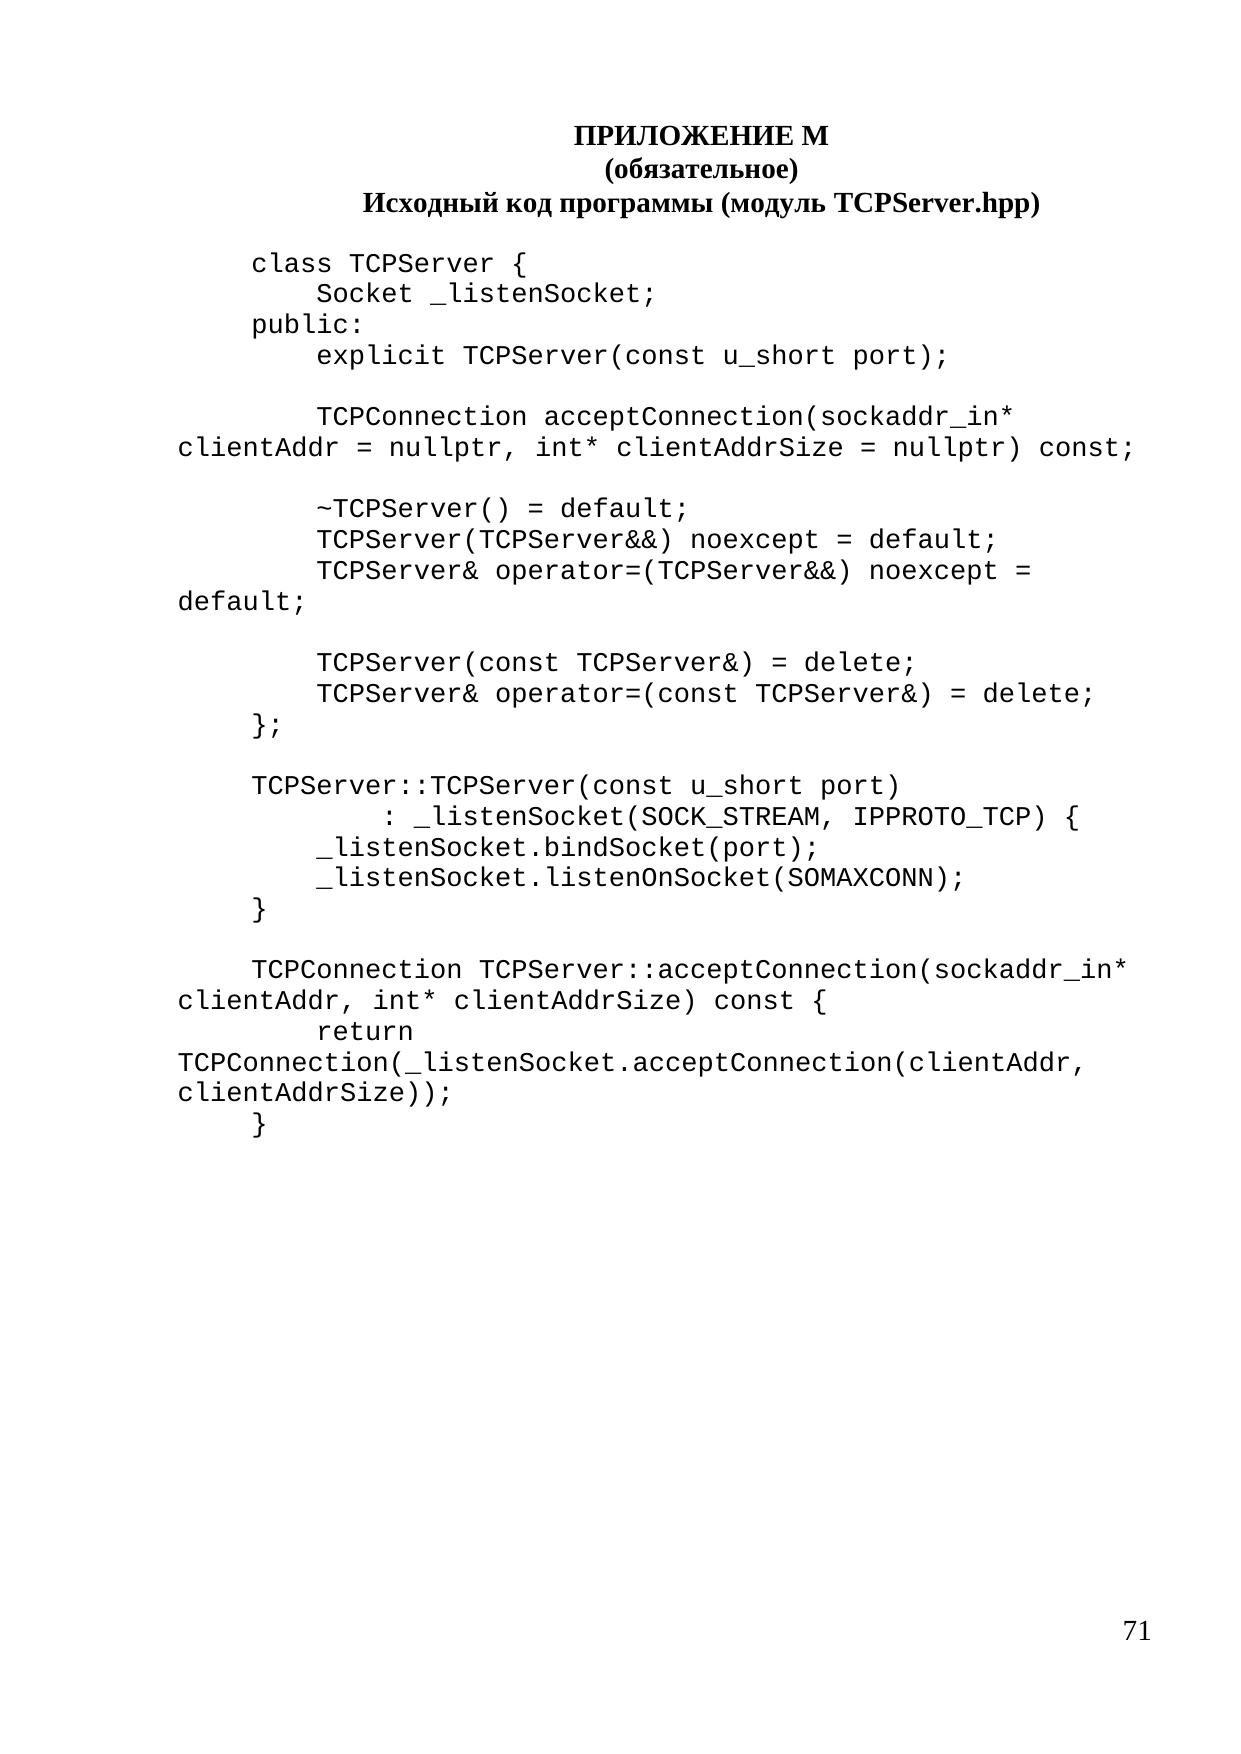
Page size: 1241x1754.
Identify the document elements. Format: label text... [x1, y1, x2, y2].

text _listenSocket.listenOnSocket(SOMAXCONN); [177, 864, 1152, 895]
text Socket _listenSocket; [177, 280, 1152, 311]
text Исходный код программы (модуль TCPServer.hpp) [177, 185, 1152, 219]
text _listenSocket.bindSocket(port); [177, 833, 1152, 864]
text } [177, 1110, 1152, 1141]
text TCPServer(const TCPServer&) = delete; [177, 649, 1152, 680]
text explicit TCPServer(const u_short port); [177, 342, 1152, 372]
text TCPServer(TCPServer&&) noexcept = default; [177, 526, 1152, 557]
text TCPServer& operator=(TCPServer&&) noexcept = default; [177, 557, 1152, 618]
text TCPConnection acceptConnection(sockaddr_in* clientAddr = nullptr, int* clientAddrSize = nullptr) const; [177, 403, 1152, 464]
text (обязательное) [177, 152, 1152, 185]
text TCPConnection TCPServer::acceptConnection(sockaddr_in* clientAddr, int* clientAddrSize) const { [177, 956, 1152, 1018]
text return TCPConnection(_listenSocket.acceptConnection(clientAddr, clientAddrSize)); [177, 1018, 1152, 1110]
text }; [177, 710, 1152, 741]
text TCPServer::TCPServer(const u_short port) [177, 772, 1152, 803]
text ~TCPServer() = default; [177, 495, 1152, 526]
text public: [177, 311, 1152, 342]
text : _listenSocket(SOCK_STREAM, IPPROTO_TCP) { [177, 803, 1152, 833]
text TCPServer& operator=(const TCPServer&) = delete; [177, 680, 1152, 710]
text } [177, 895, 1152, 926]
text class TCPServer { [177, 249, 1152, 280]
text Приложение М [177, 118, 1152, 152]
